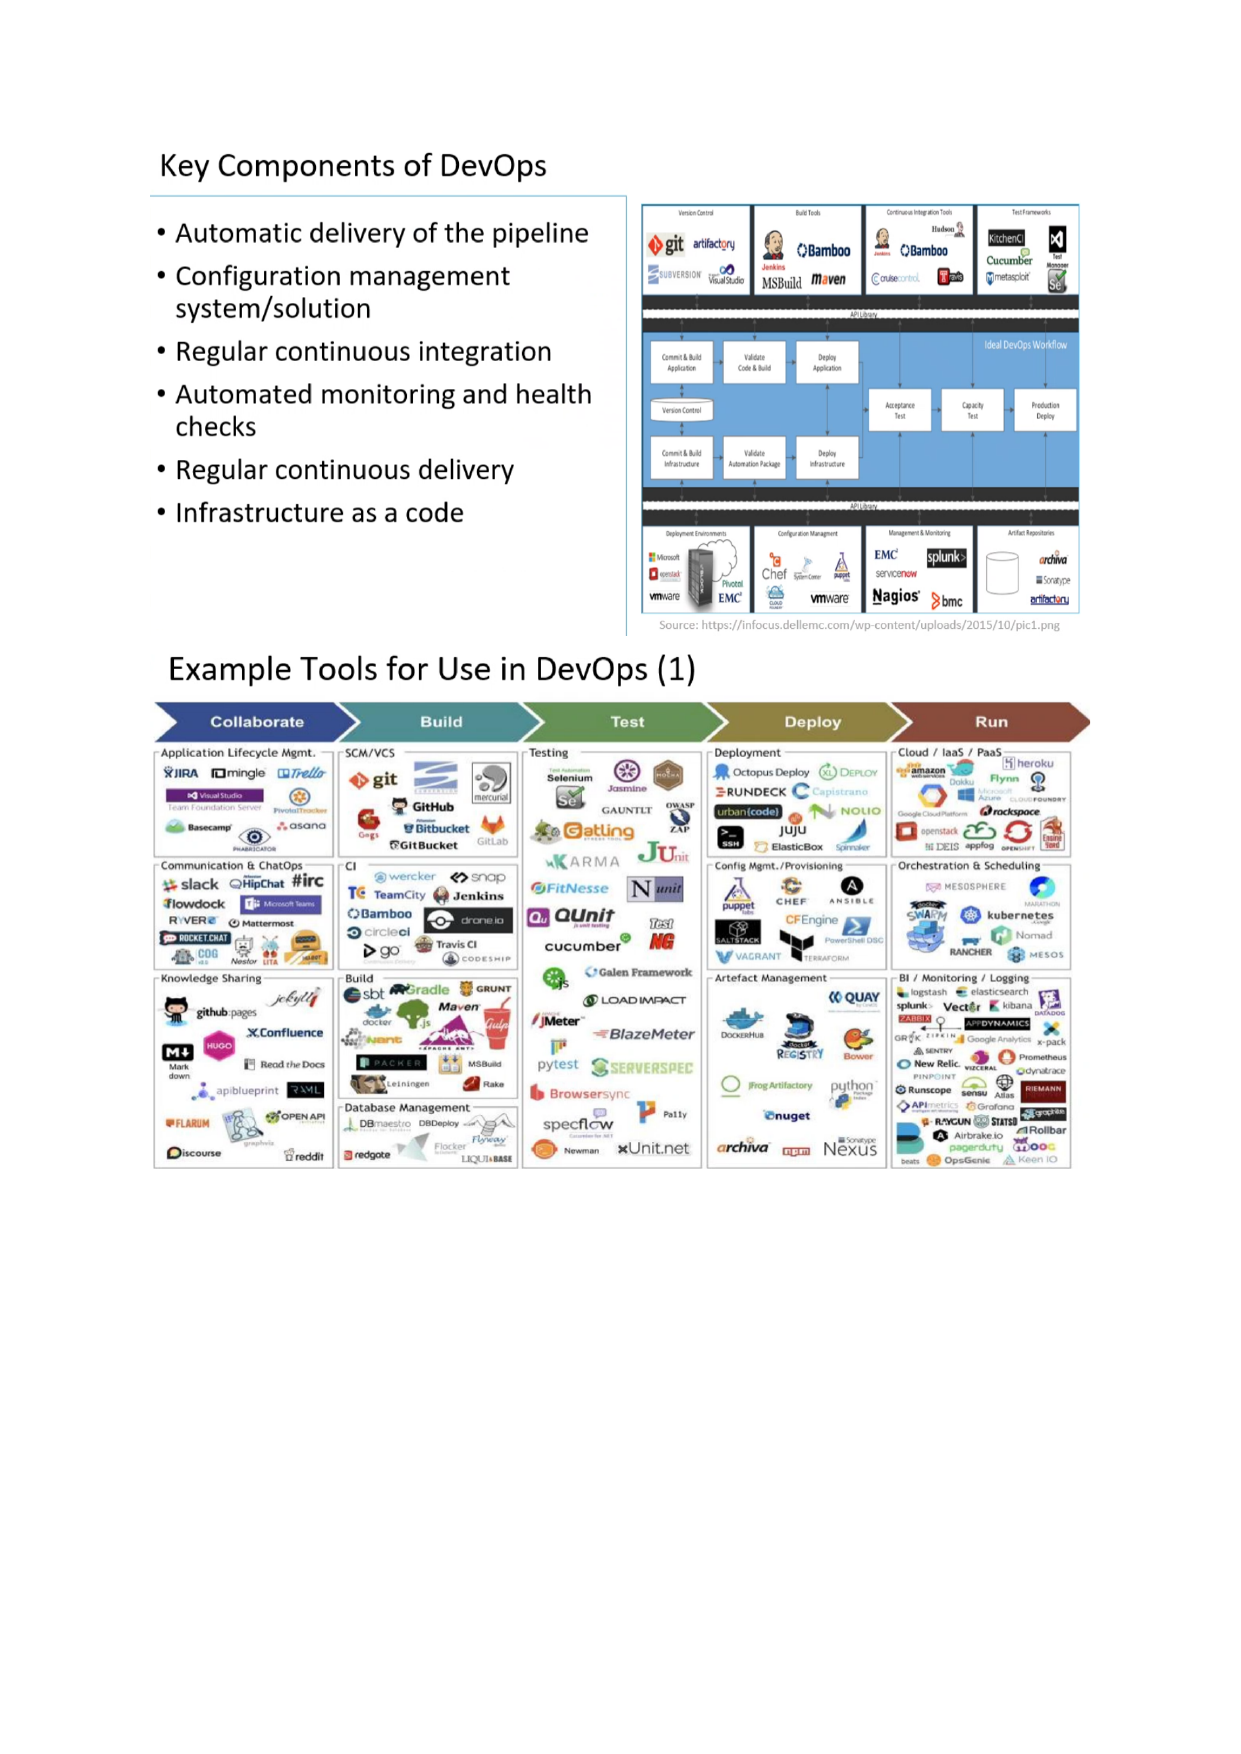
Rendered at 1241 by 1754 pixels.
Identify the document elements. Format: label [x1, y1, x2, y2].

picture [150, 150, 1091, 636]
picture [150, 654, 1091, 1169]
